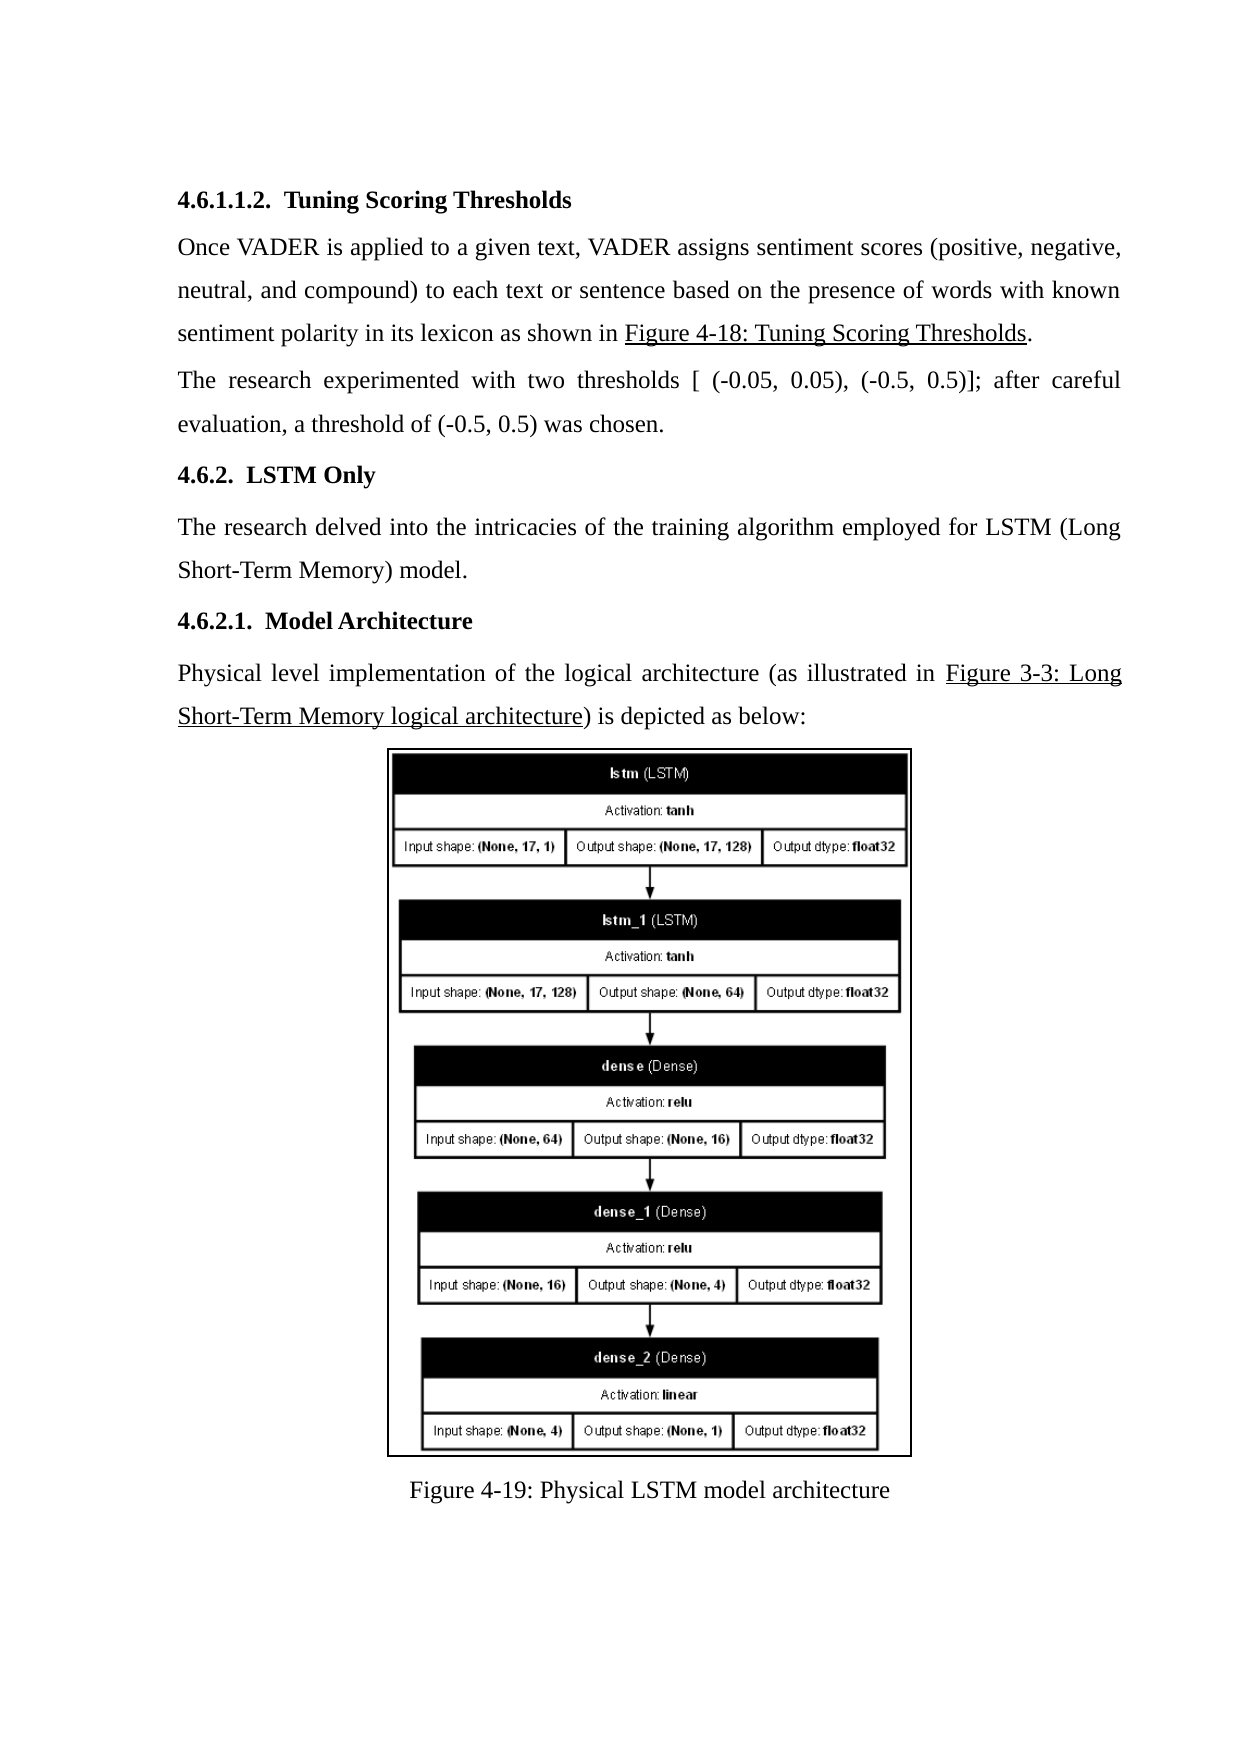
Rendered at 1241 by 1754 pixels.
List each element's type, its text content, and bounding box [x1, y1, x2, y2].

picture [389, 750, 910, 1455]
text The research delved into the intricacies of the training algorithm employed for LSTM (Long Short-Term Memory) model. [177, 512, 1122, 583]
text The research experimented with two thresholds [ (-0.05, 0.05), (-0.5, 0.5)]; after careful evaluation, a threshold of (-0.5, 0.5) was chosen. [177, 366, 1122, 437]
subtitle Tuning Scoring Thresholds [177, 185, 1122, 213]
subtitle Model Architecture [177, 606, 1122, 635]
text Physical level implementation of the logical architecture (as illustrated in Figure 3-3: Long Short-Term Memory logical architecture) is depicted as below: [177, 658, 1122, 729]
subtitle LSTM Only [177, 460, 1122, 489]
